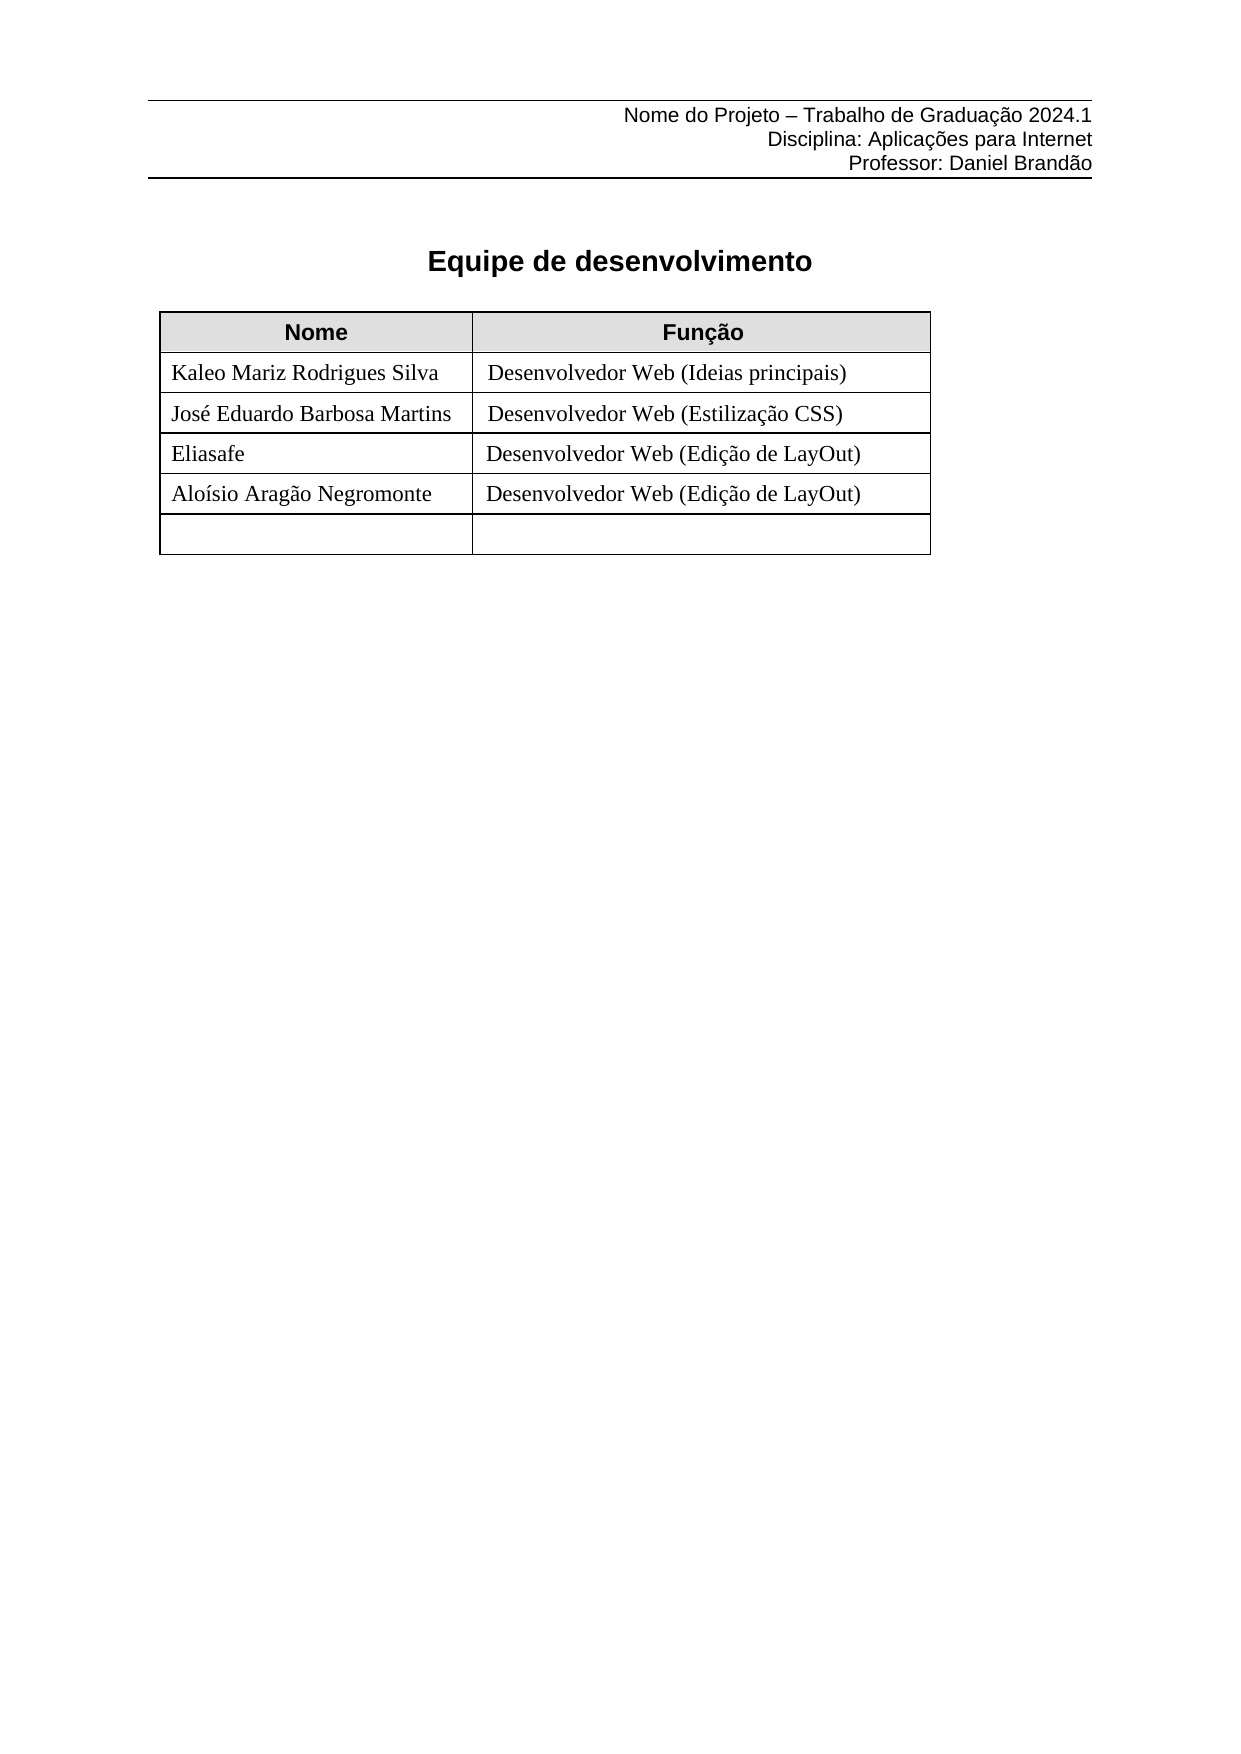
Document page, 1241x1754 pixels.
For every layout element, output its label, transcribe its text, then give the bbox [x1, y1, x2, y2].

table_cell José Eduardo Barbosa Martins [161, 393, 472, 432]
text Equipe de desenvolvimento [148, 244, 1092, 277]
table_cell Desenvolvedor Web (Ideias principais) [473, 353, 930, 392]
table_cell Kaleo Mariz Rodrigues Silva [161, 353, 472, 392]
table_cell Eliasafe [161, 434, 472, 473]
table_cell [161, 515, 472, 553]
table_header Função [473, 313, 930, 351]
table_cell [473, 515, 930, 553]
table_header Nome [161, 313, 472, 351]
table_cell Desenvolvedor Web (Estilização CSS) [473, 393, 930, 432]
table_cell Aloísio Aragão Negromonte [161, 474, 472, 513]
table_cell Desenvolvedor Web (Edição de LayOut) [473, 434, 930, 473]
table_cell Desenvolvedor Web (Edição de LayOut) [473, 474, 930, 513]
